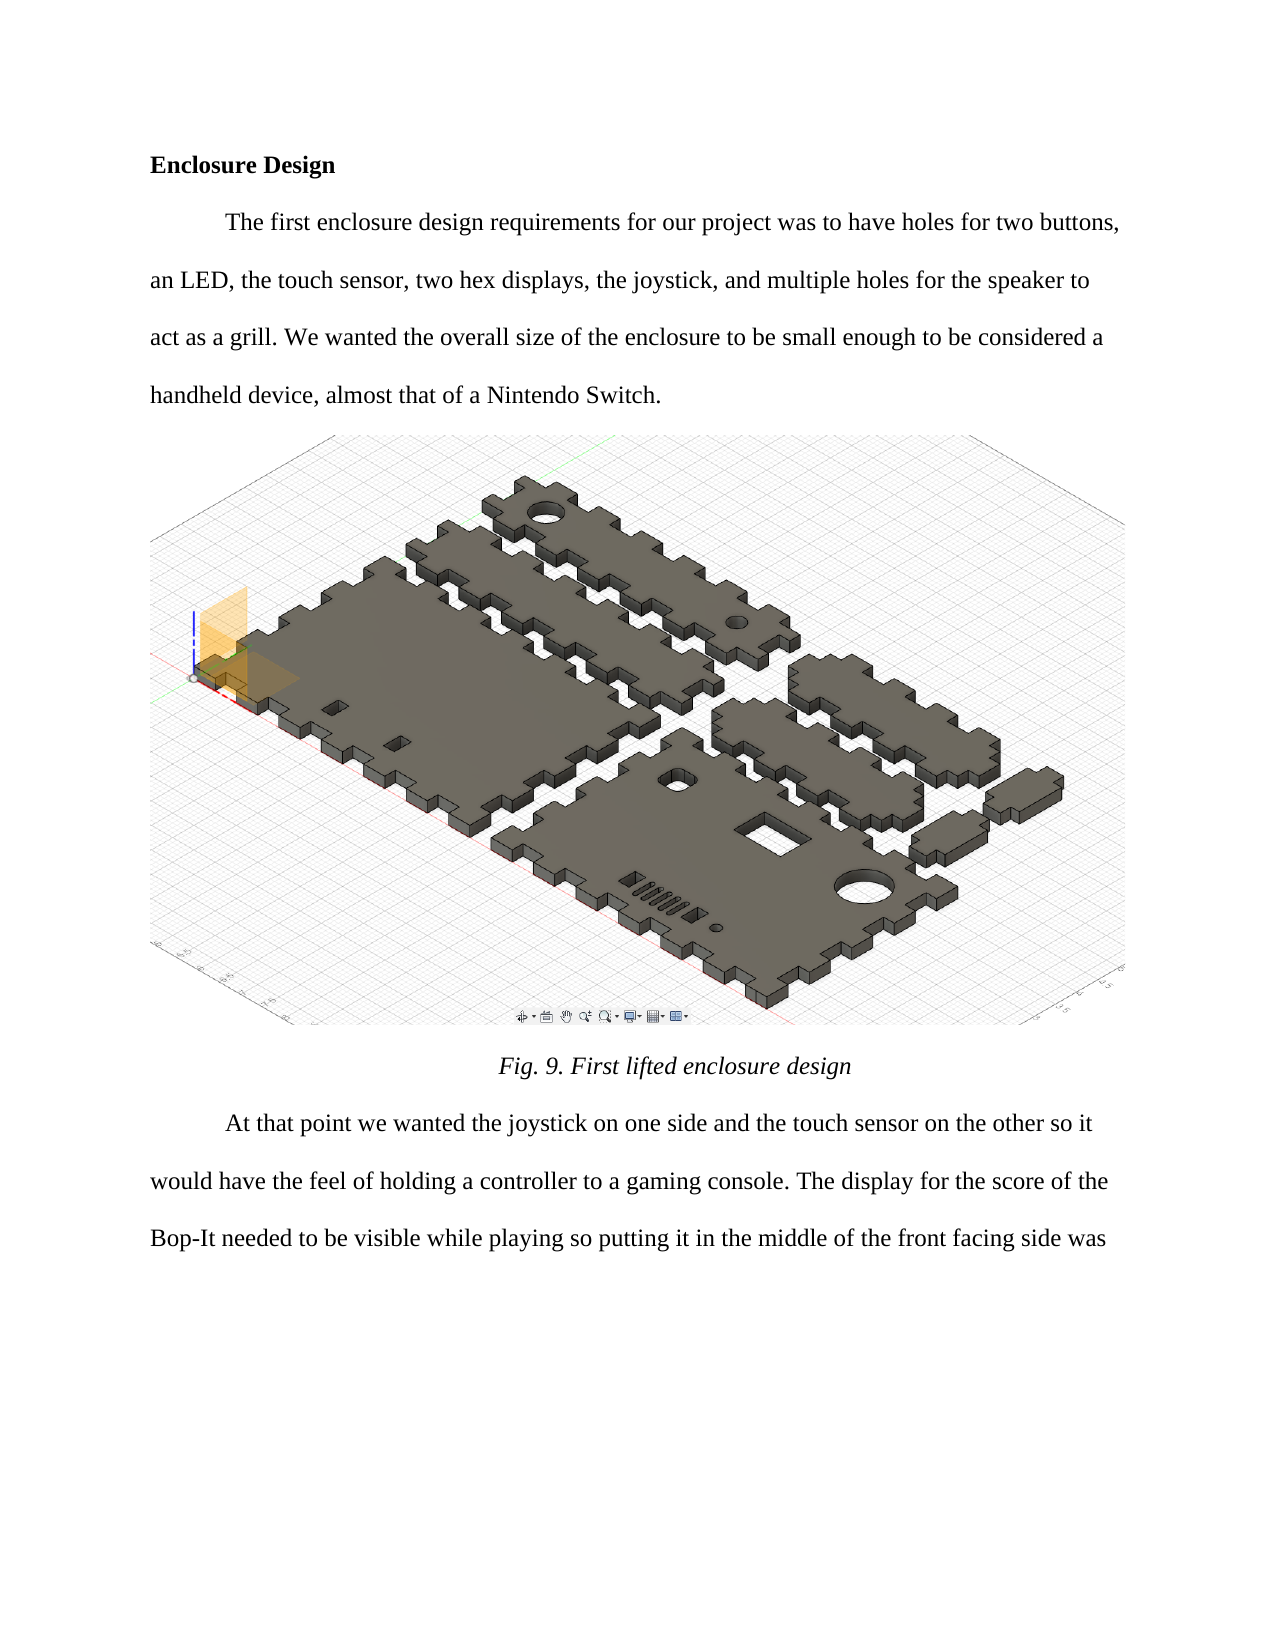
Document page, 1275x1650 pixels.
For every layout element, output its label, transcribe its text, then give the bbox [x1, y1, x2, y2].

text Fig. 9. First lifted enclosure design [150, 1051, 1125, 1080]
picture [150, 435, 1125, 1025]
text The first enclosure design requirements for our project was to have holes for two buttons, an LED, the touch sensor, two hex displays, the joystick, and multiple holes for the speaker to act as a grill. We wanted the overall size of the enclosure to be small enough to be considered a handheld device, almost that of a Nintendo Switch. [150, 207, 1125, 435]
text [150, 1108, 1125, 1252]
text Enclosure Design [150, 150, 1125, 179]
